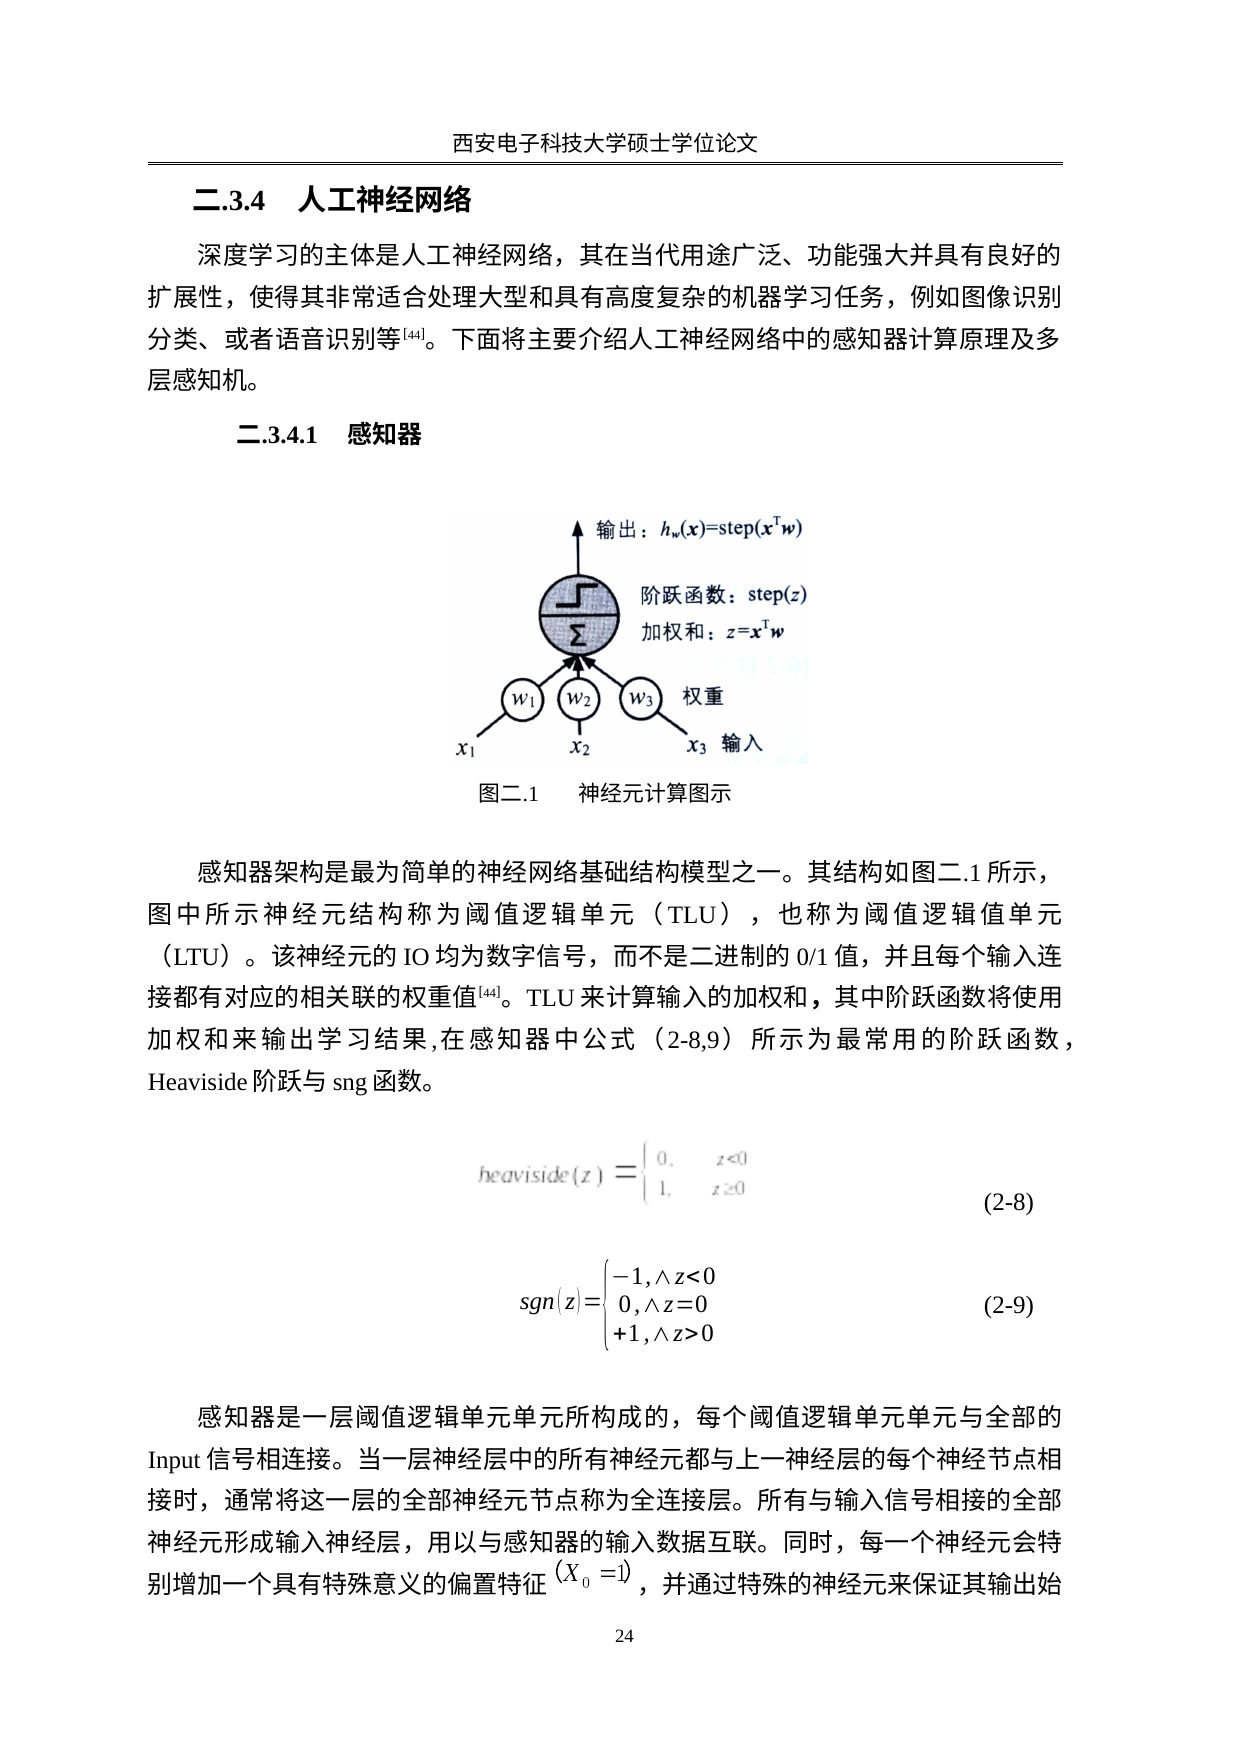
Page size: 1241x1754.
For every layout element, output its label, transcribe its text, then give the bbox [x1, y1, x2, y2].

text (2-9) [148, 1257, 1063, 1351]
subtitle 感知器 [236, 411, 1063, 452]
text (2-8) [148, 1140, 1063, 1216]
text 感知器架构是最为简单的神经网络基础结构模型之一。其结构如图2.15所示，图中所示神经元结构称为阈值逻辑单元（TLU），也称为阈值逻辑值单元（LTU）。该神经元的IO均为数字信号，而不是二进制的0/1值，并且每个输入连接都有对应的相关联的权重值[44]。TLU来计算输入的加权和，其中阶跃函数将使用加权和来输出学习结果,在感知器中公式（2-8,9）所示为最常用的阶跃函数，Heaviside阶跃与sng函数。 [148, 848, 1063, 1098]
text 深度学习的主体是人工神经网络，其在当代用途广泛、功能强大并具有良好的扩展性，使得其非常适合处理大型和具有高度复杂的机器学习任务，例如图像识别分类、或者语音识别等[44]。下面将主要介绍人工神经网络中的感知器计算原理及多层感知机。 [148, 231, 1063, 398]
picture [448, 512, 809, 764]
subtitle 人工神经网络 [192, 177, 1063, 219]
text 神经元计算图示 [148, 776, 1063, 807]
